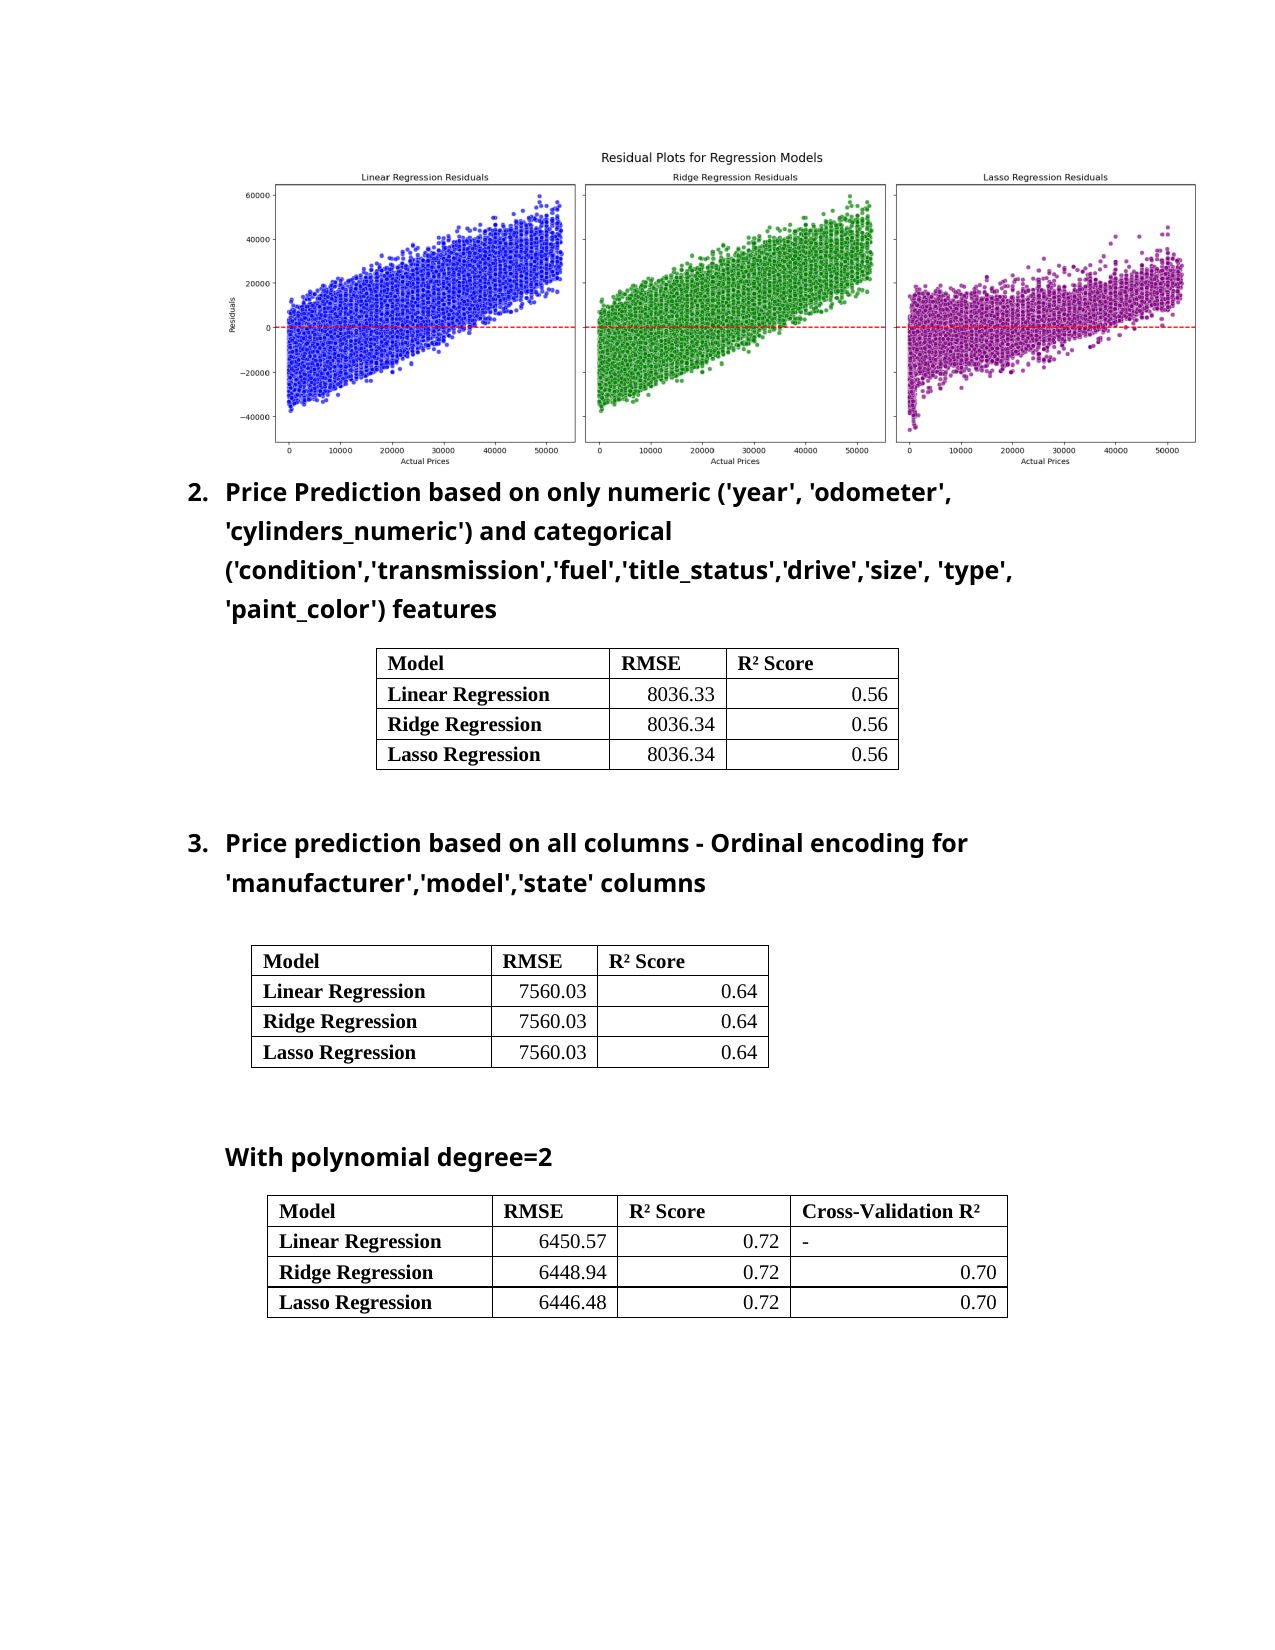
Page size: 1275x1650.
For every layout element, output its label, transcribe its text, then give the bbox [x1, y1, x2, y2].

table_header RMSE [492, 946, 597, 975]
table_cell 0.70 [791, 1257, 1007, 1286]
table_cell Lasso Regression [377, 740, 609, 769]
table_cell 0.64 [598, 976, 768, 1006]
table_cell 0.56 [727, 679, 898, 708]
table_header R² Score [727, 649, 898, 678]
table_cell Linear Regression [268, 1227, 492, 1256]
table_header Model [252, 946, 491, 975]
table_header R² Score [618, 1196, 790, 1226]
table_cell Ridge Regression [252, 1007, 491, 1036]
table_cell Ridge Regression [377, 709, 609, 739]
table_header Model [377, 649, 609, 678]
table_cell 8036.33 [610, 679, 726, 708]
table_cell 0.72 [618, 1227, 790, 1256]
table_cell 0.64 [598, 1007, 768, 1036]
picture [225, 150, 1200, 469]
table_cell Lasso Regression [268, 1288, 492, 1317]
table_cell 6446.48 [493, 1288, 617, 1317]
table_cell Lasso Regression [252, 1037, 491, 1067]
table_cell Linear Regression [377, 679, 609, 708]
table_cell Linear Regression [252, 976, 491, 1006]
table_cell 0.56 [727, 709, 898, 739]
table_cell 7560.03 [492, 1007, 597, 1036]
table_cell 6450.57 [493, 1227, 617, 1256]
table_cell 7560.03 [492, 1037, 597, 1067]
table_cell 0.56 [727, 740, 898, 769]
table_header RMSE [493, 1196, 617, 1226]
table_cell 8036.34 [610, 740, 726, 769]
table_cell 0.72 [618, 1288, 790, 1317]
table_header Cross-Validation R² [791, 1196, 1007, 1226]
table_cell 0.64 [598, 1037, 768, 1067]
table_header R² Score [598, 946, 768, 975]
table_cell 0.72 [618, 1257, 790, 1286]
table_cell - [791, 1227, 1007, 1256]
table_cell Ridge Regression [268, 1257, 492, 1286]
list Price Prediction based on only numeric ('year', 'odometer', 'cylinders_numeric') and categorical ('condition','transmission','fuel','title_status','drive','size', 'type', 'paint_color') features [187, 474, 1125, 626]
table_cell 0.70 [791, 1288, 1007, 1317]
table_header Model [268, 1196, 492, 1226]
table_cell 6448.94 [493, 1257, 617, 1286]
table_cell 7560.03 [492, 976, 597, 1006]
list Price prediction based on all columns - Ordinal encoding for 'manufacturer','model','state' columns [187, 826, 1125, 899]
list With polynomial degree=2 [225, 1139, 1125, 1173]
table_header RMSE [610, 649, 726, 678]
table_cell 8036.34 [610, 709, 726, 739]
